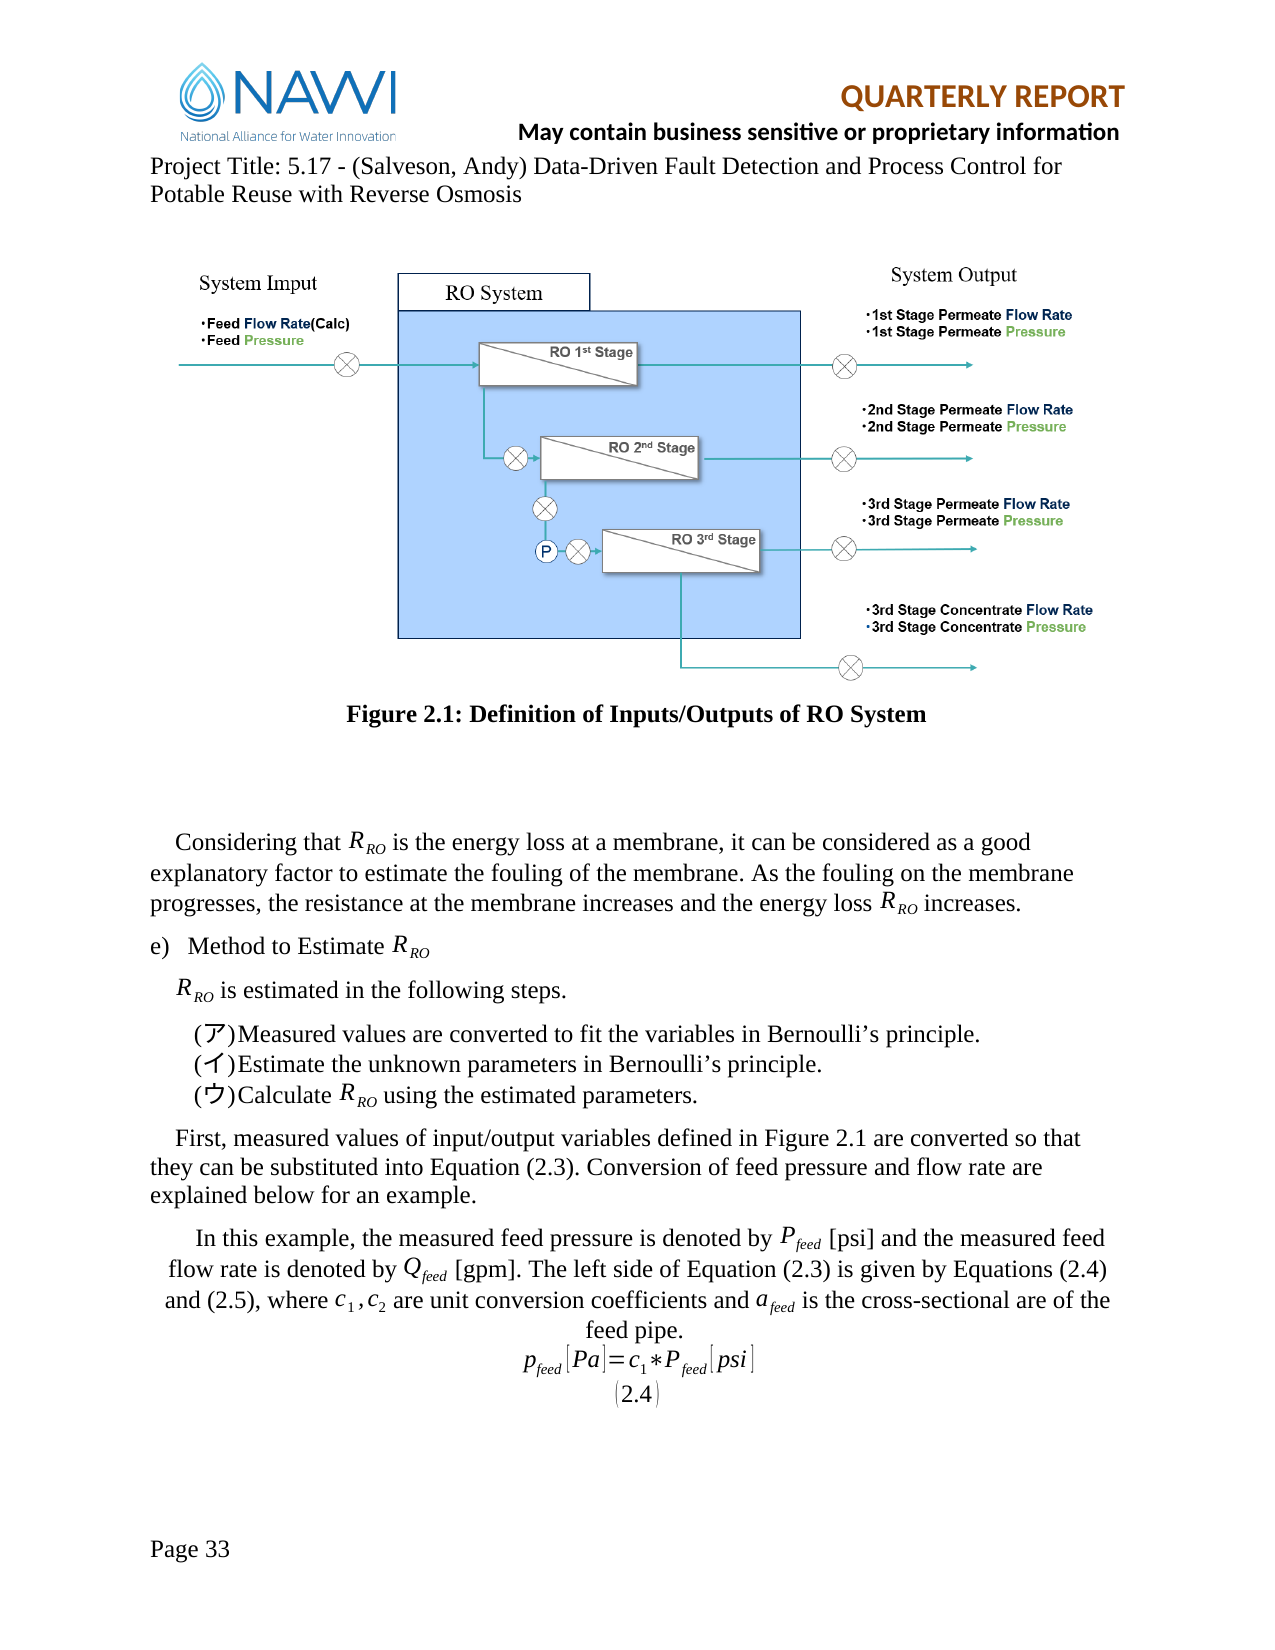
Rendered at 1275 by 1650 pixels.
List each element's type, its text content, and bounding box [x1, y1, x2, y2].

list Estimate the unknown parameters in Bernoulli’s principle. [194, 1048, 1125, 1079]
text First, measured values of input/output variables defined in Figure 2.1 are converted so that they can be substituted into Equation (2.3). Conversion of feed pressure and flow rate are explained below for an example. [150, 1123, 1125, 1209]
text is estimated in the following steps. [150, 974, 1125, 1005]
list Method to Estimate [150, 930, 1125, 962]
list Calculate using the estimated parameters. [194, 1079, 1125, 1110]
list Measured values are converted to fit the variables in Bernoulli’s principle. [194, 1018, 1125, 1048]
text In this example, the measured feed pressure is denoted by [psi] and the measured feed flow rate is denoted by [gpm]. The left side of Equation (2.3) is given by Equations (2.4) and (2.5), where are unit conversion coefficients and is the cross-sectional are of the feed pipe. [150, 1222, 1125, 1409]
text Considering that is the energy loss at a membrane, it can be considered as a good explanatory factor to estimate the fouling of the membrane. As the fouling on the membrane progresses, the resistance at the membrane increases and the energy loss increases. [150, 826, 1125, 918]
picture [165, 252, 1107, 687]
